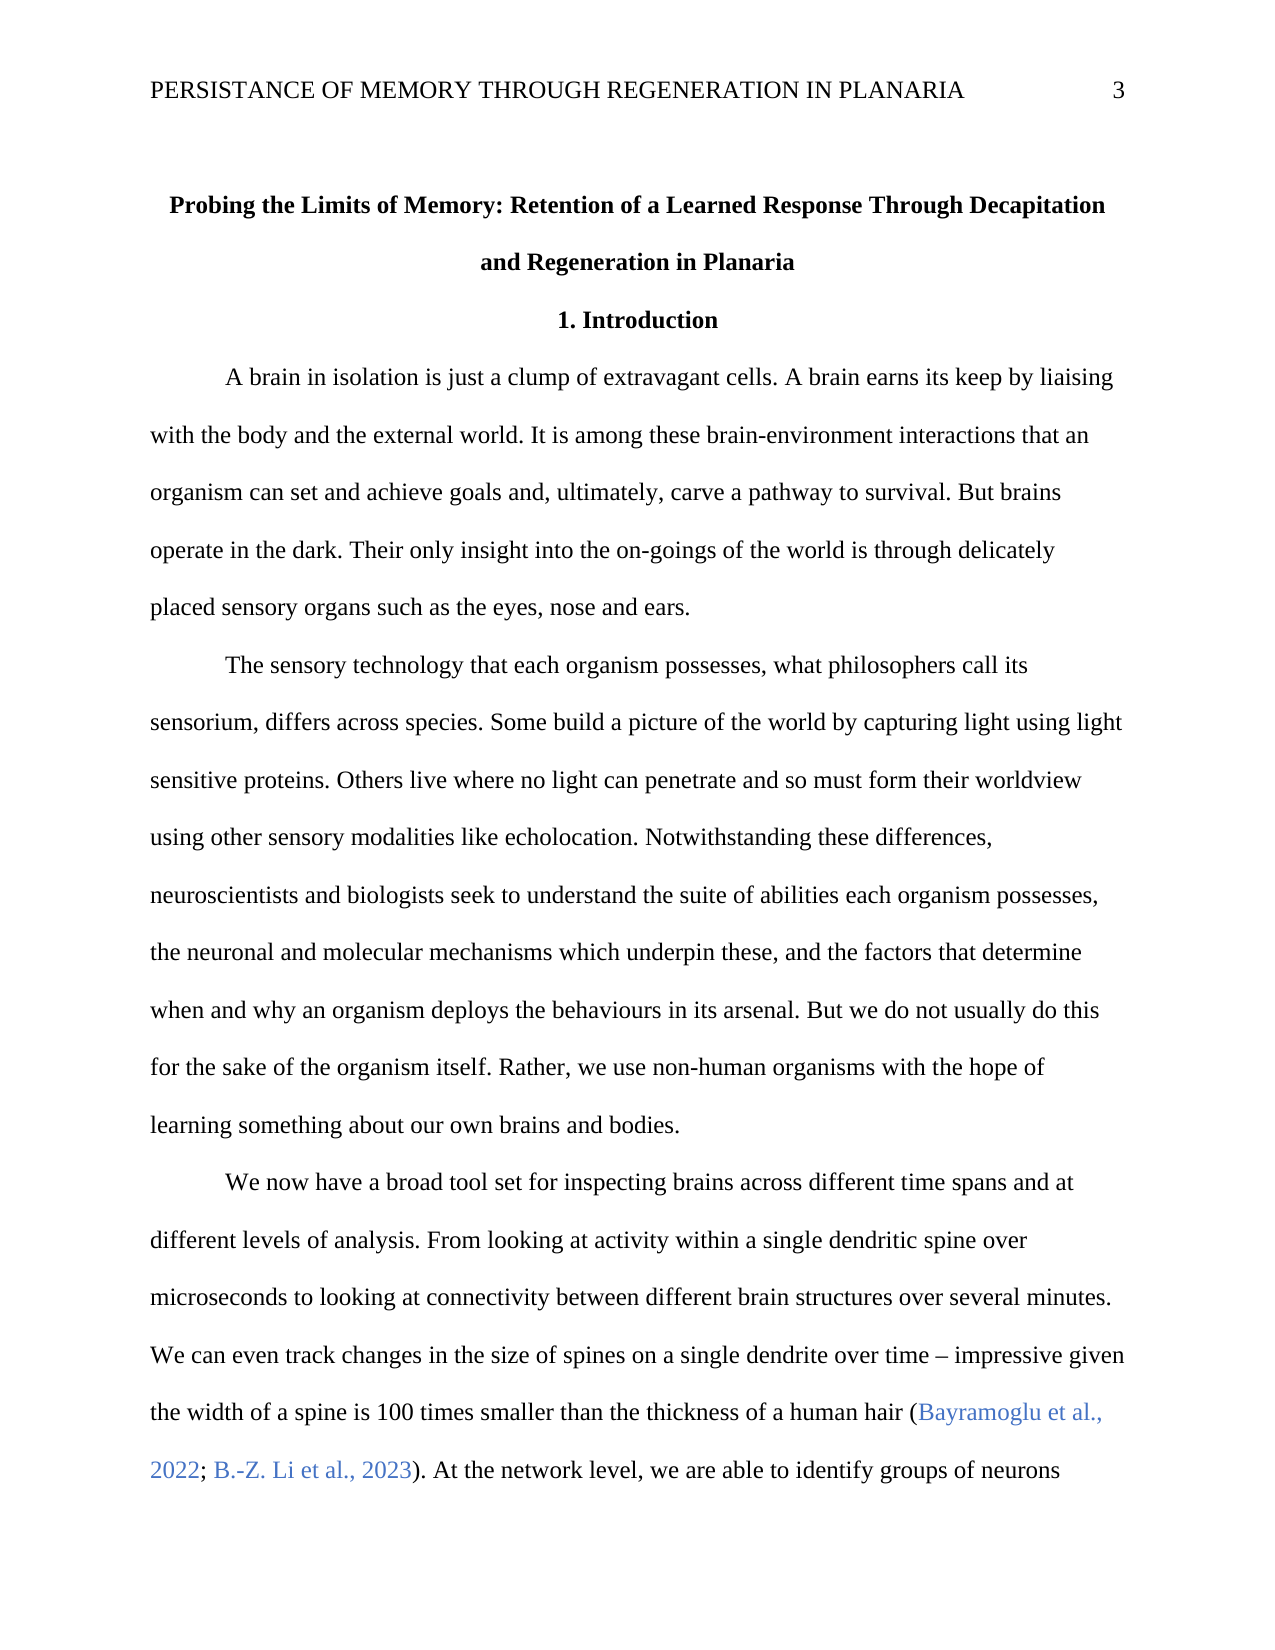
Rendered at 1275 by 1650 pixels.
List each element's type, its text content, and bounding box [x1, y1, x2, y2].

text The sensory technology that each organism possesses, what philosophers call its sensorium, differs across species. Some build a picture of the world by capturing light using light sensitive proteins. Others live where no light can penetrate and so must form their worldview using other sensory modalities like echolocation. Notwithstanding these differences, neuroscientists and biologists seek to understand the suite of abilities each organism possesses, the neuronal and molecular mechanisms which underpin these, and the factors that determine when and why an organism deploys the behaviours in its arsenal. But we do not usually do this for the sake of the organism itself. Rather, we use non-human organisms with the hope of learning something about our own brains and bodies. [150, 650, 1125, 1139]
subtitle 1. Introduction [150, 305, 1125, 334]
text A brain in isolation is just a clump of extravagant cells. A brain earns its keep by liaising with the body and the external world. It is among these brain-environment interactions that an organism can set and achieve goals and, ultimately, carve a pathway to survival. But brains operate in the dark. Their only insight into the on-goings of the world is through delicately placed sensory organs such as the eyes, nose and ears. [150, 362, 1125, 621]
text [150, 1167, 1125, 1484]
subtitle Probing the Limits of Memory: Retention of a Learned Response Through Decapitation and Regeneration in Planaria [150, 190, 1125, 276]
